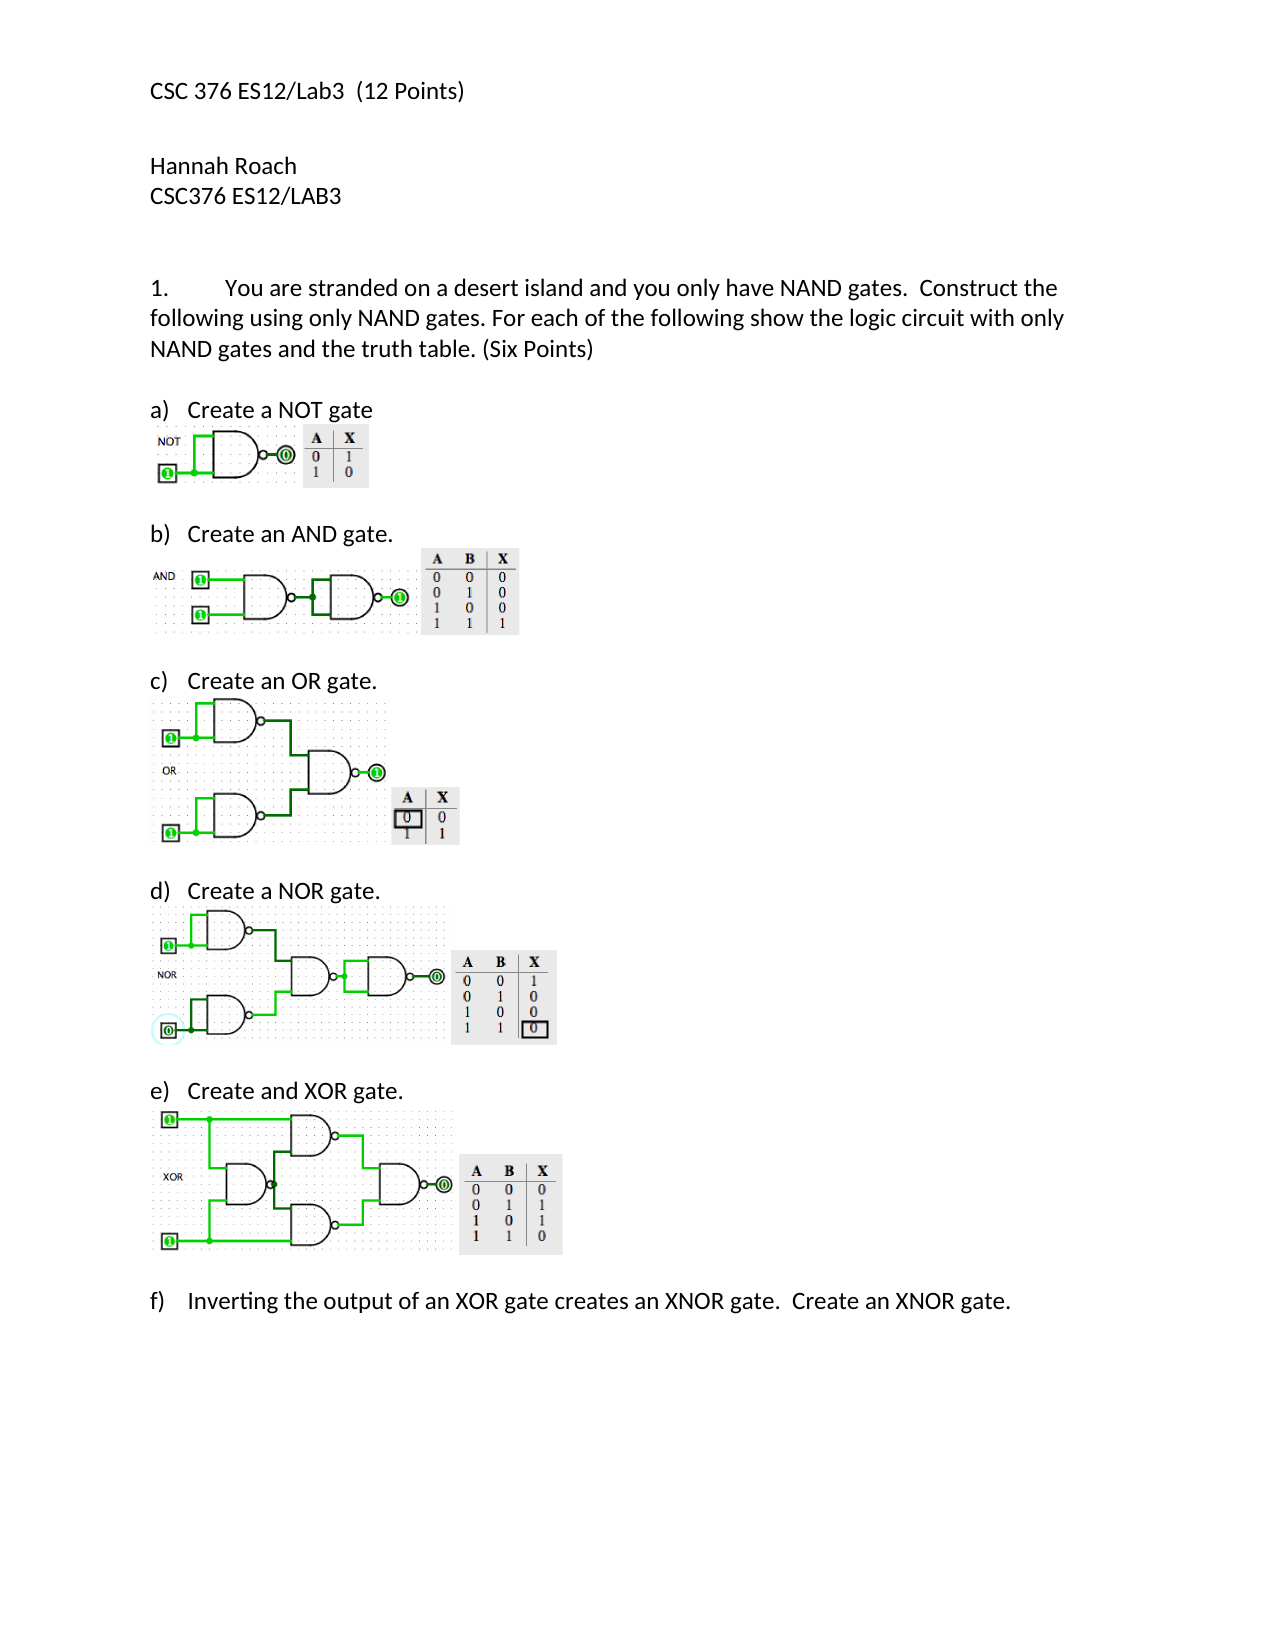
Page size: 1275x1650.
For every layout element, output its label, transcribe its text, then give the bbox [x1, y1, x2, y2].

list Create a NOT gate [150, 394, 1125, 425]
text CSC376 ES12/LAB3 [150, 181, 1125, 211]
text Hannah Roach [150, 150, 1125, 181]
list Inverting the output of an XOR gate creates an XNOR gate. Create an XNOR gate. [150, 1286, 1125, 1316]
list Create a NOR gate. [150, 875, 1125, 906]
picture [150, 548, 520, 635]
list Create an AND gate. [150, 518, 1125, 549]
list Create an OR gate. [150, 665, 1125, 696]
picture [150, 696, 460, 845]
list Create and XOR gate. [150, 1076, 1125, 1106]
picture [150, 906, 557, 1045]
picture [150, 1106, 563, 1255]
text 1. You are stranded on a desert island and you only have NAND gates. Construct the following using only NAND gates. For each of the following show the logic circuit with only NAND gates and the truth table. (Six Points) [150, 272, 1125, 364]
picture [150, 424, 369, 488]
